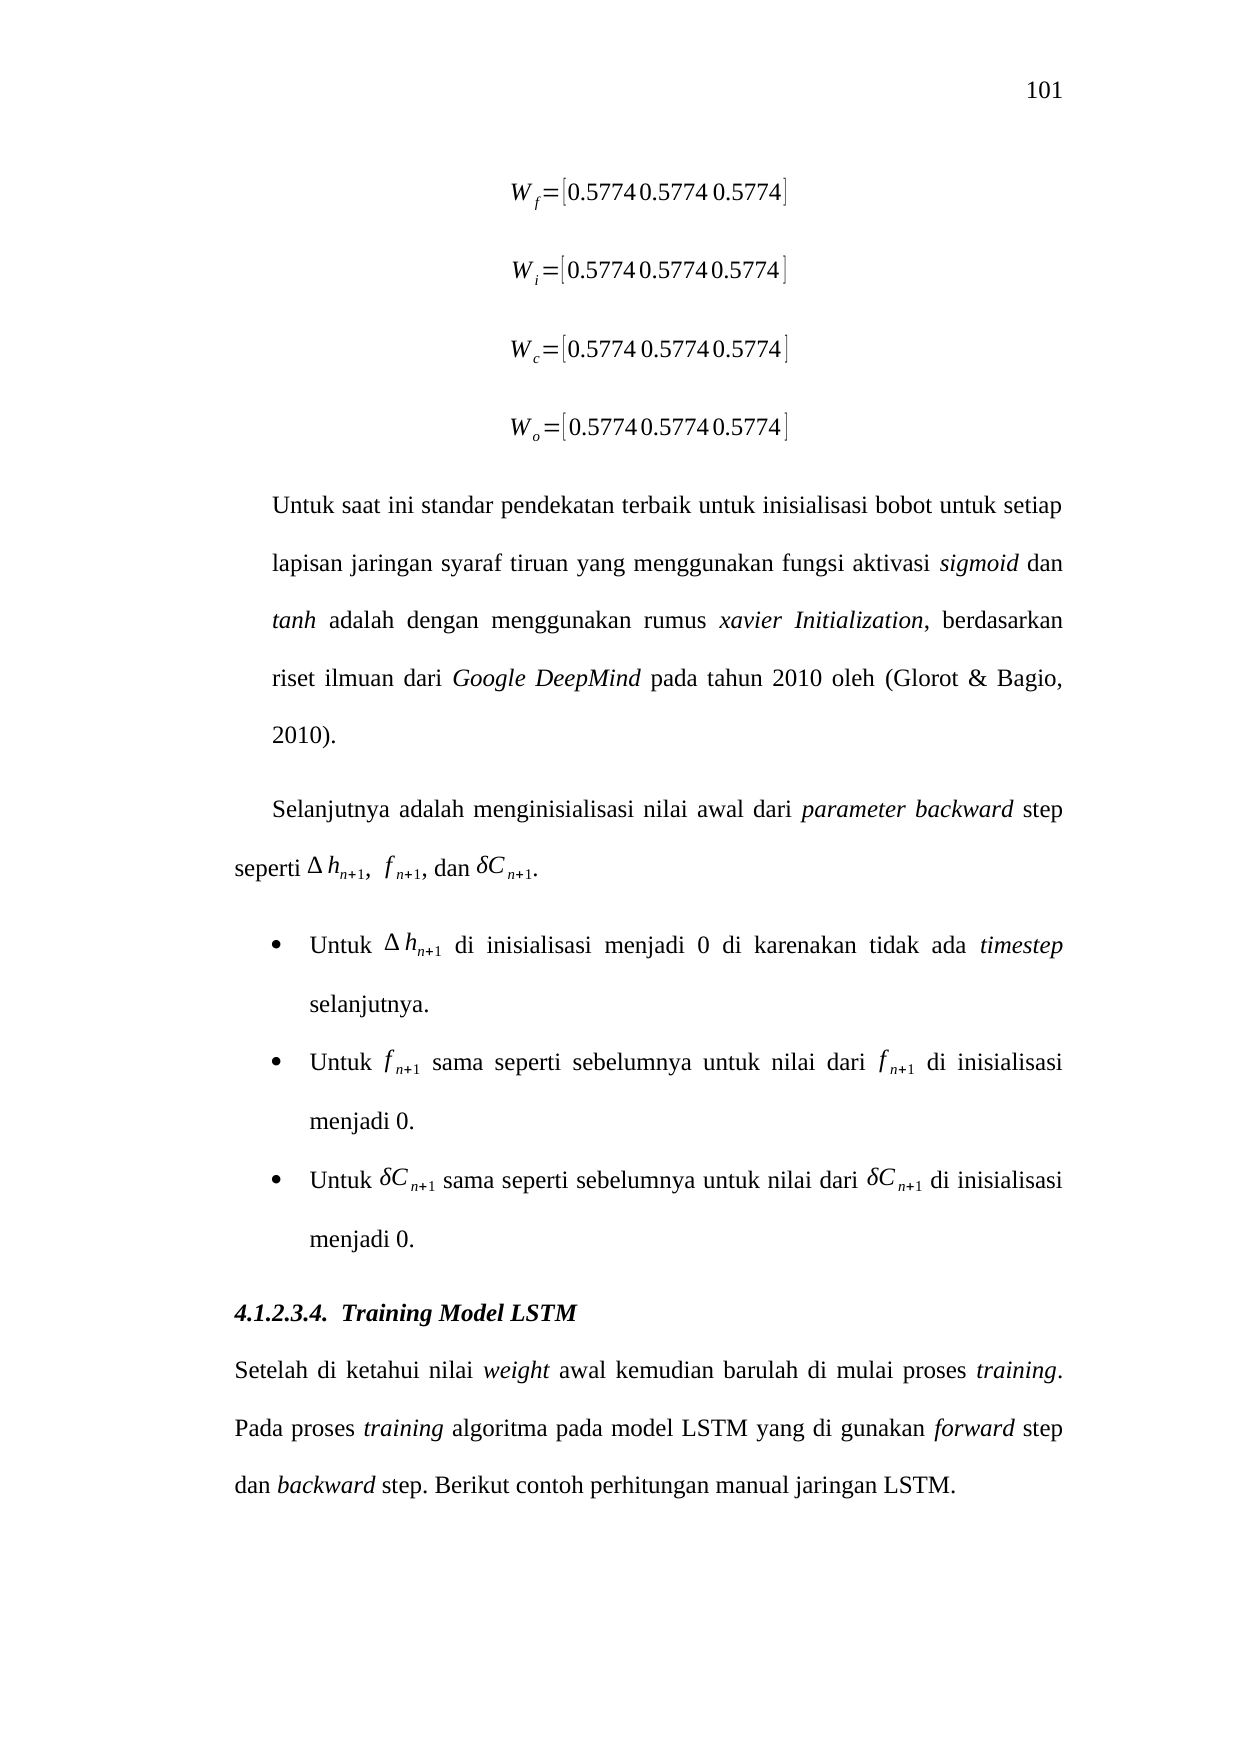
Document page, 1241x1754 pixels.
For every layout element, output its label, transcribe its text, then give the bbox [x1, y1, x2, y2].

text Selanjutnya adalah menginisialisasi nilai awal dari parameter backward step seperti , , dan . [234, 794, 1063, 883]
text Setelah di ketahui nilai weight awal kemudian barulah di mulai proses training. Pada proses training algoritma pada model LSTM yang di gunakan forward step dan backward step. Berikut contoh perhitungan manual jaringan LSTM. [234, 1356, 1063, 1499]
subtitle Training Model LSTM [234, 1298, 1063, 1327]
list Untuk sama seperti sebelumnya untuk nilai dari di inisialisasi menjadi 0. [272, 1046, 1063, 1135]
list Untuk di inisialisasi menjadi 0 di karenakan tidak ada timestep selanjutnya. [272, 928, 1063, 1017]
text Untuk saat ini standar pendekatan terbaik untuk inisialisasi bobot untuk setiap lapisan jaringan syaraf tiruan yang menggunakan fungsi aktivasi sigmoid dan tanh adalah dengan menggunakan rumus xavier Initialization, berdasarkan riset ilmuan dari Google DeepMind pada tahun 2010 oleh . [272, 490, 1063, 749]
list Untuk sama seperti sebelumnya untuk nilai dari di inisialisasi menjadi 0. [272, 1164, 1063, 1253]
